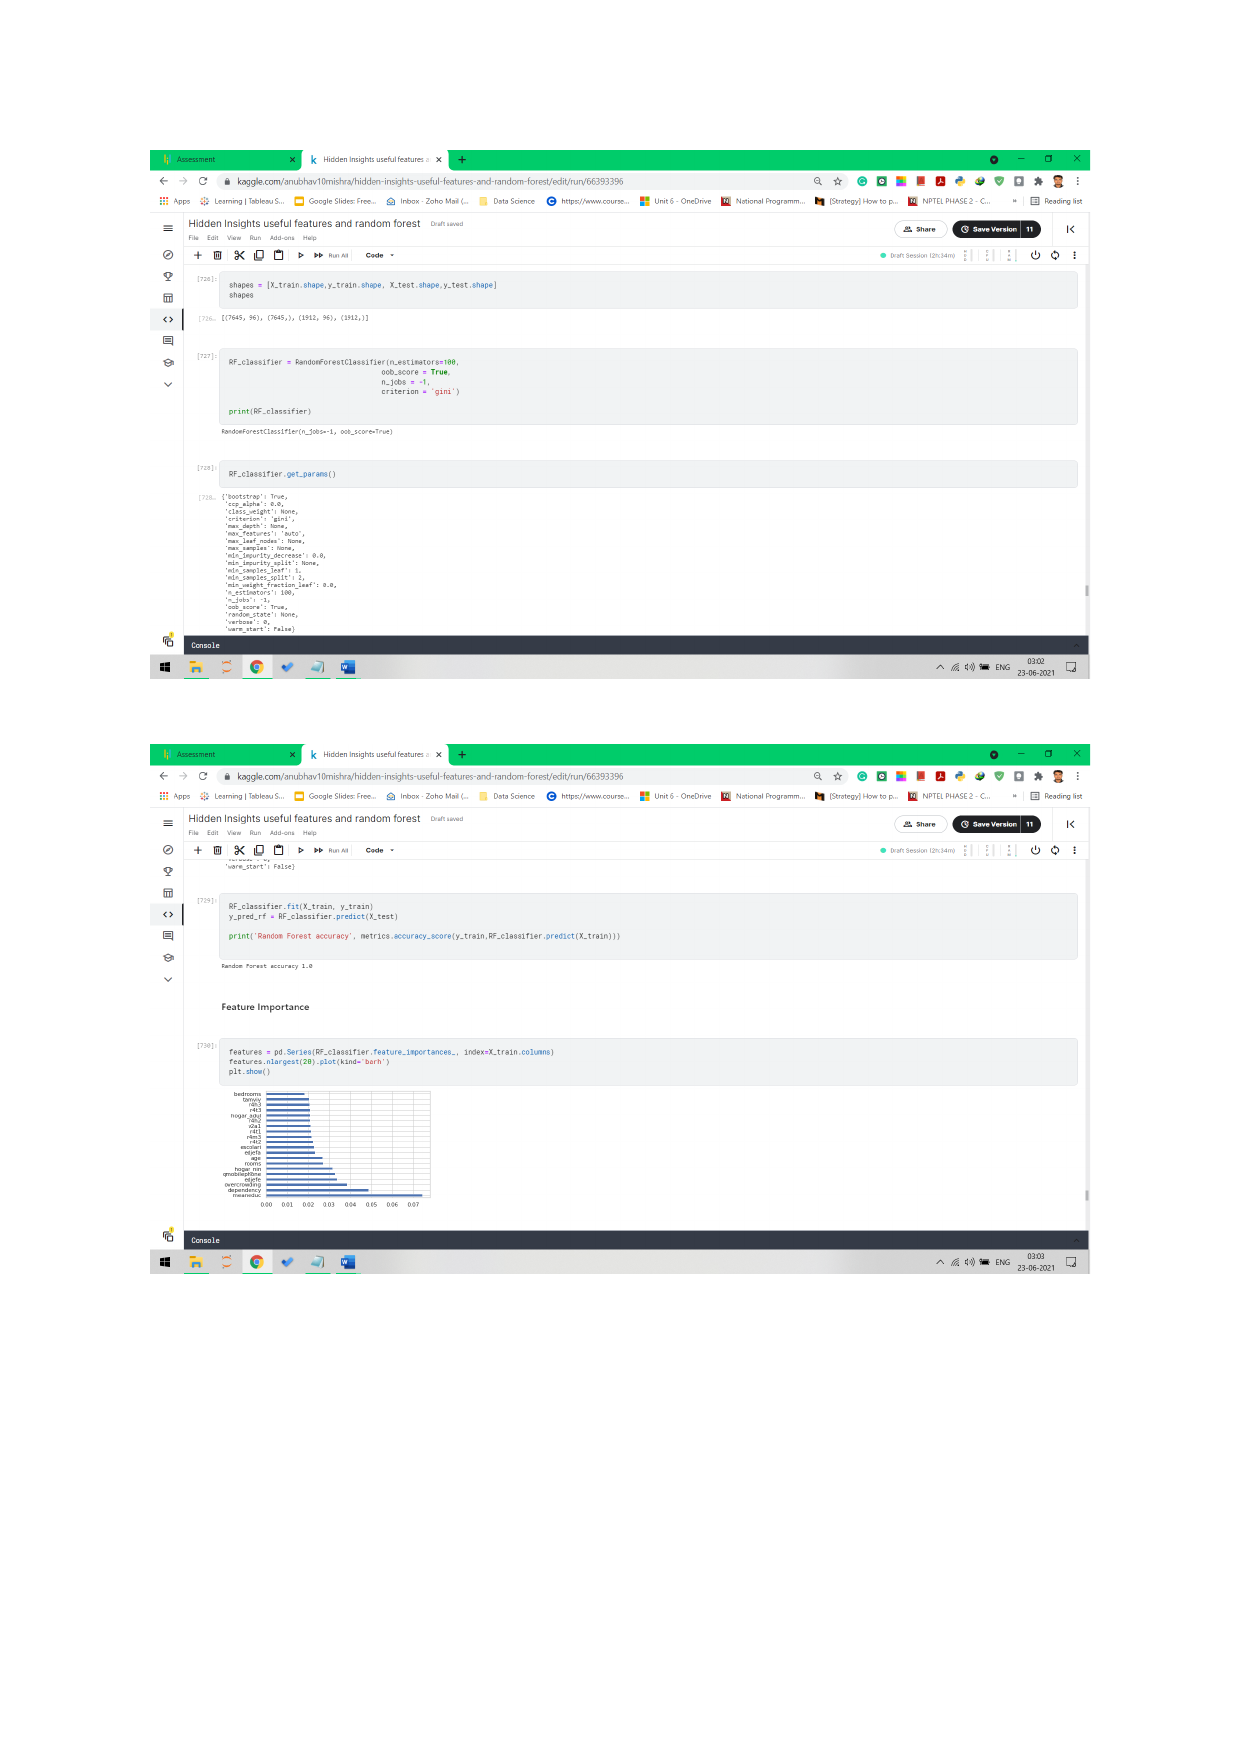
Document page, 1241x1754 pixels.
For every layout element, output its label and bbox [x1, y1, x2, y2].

picture [150, 744, 1091, 1274]
picture [150, 150, 1091, 679]
